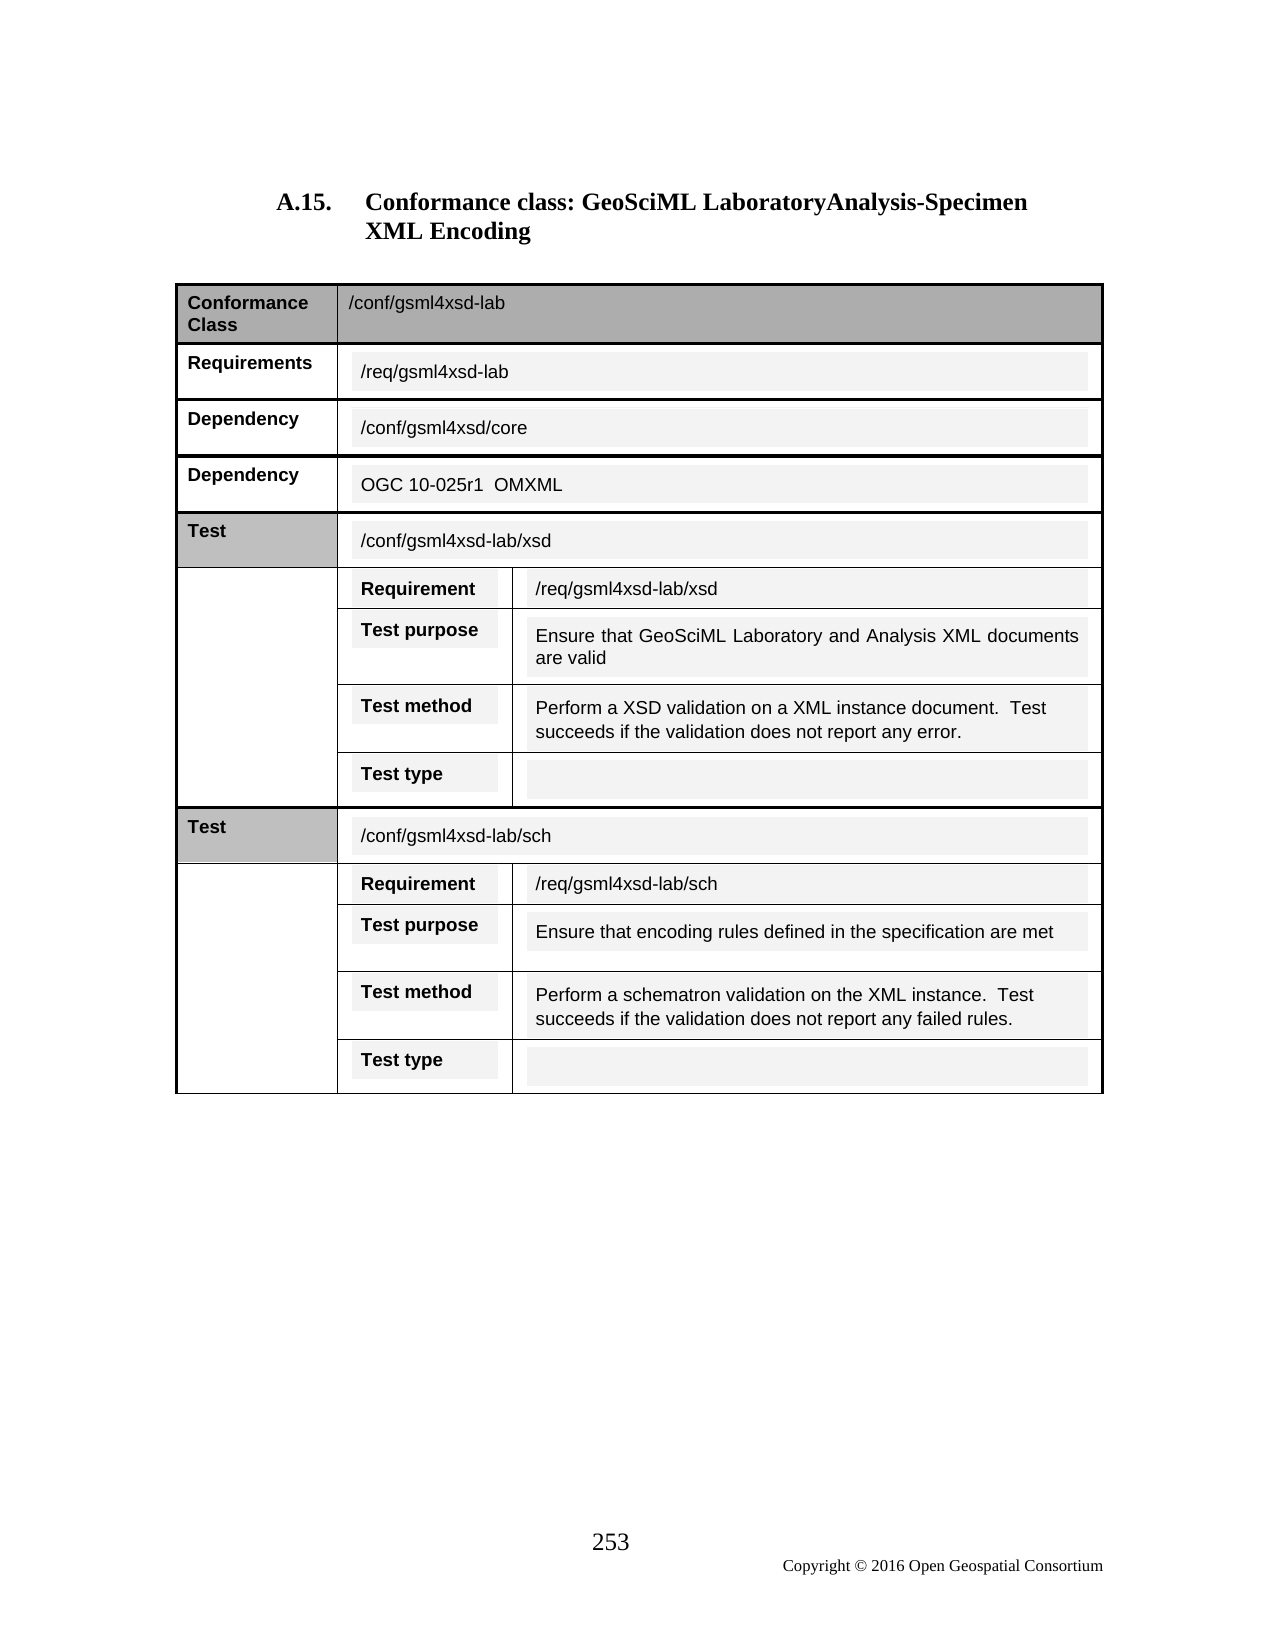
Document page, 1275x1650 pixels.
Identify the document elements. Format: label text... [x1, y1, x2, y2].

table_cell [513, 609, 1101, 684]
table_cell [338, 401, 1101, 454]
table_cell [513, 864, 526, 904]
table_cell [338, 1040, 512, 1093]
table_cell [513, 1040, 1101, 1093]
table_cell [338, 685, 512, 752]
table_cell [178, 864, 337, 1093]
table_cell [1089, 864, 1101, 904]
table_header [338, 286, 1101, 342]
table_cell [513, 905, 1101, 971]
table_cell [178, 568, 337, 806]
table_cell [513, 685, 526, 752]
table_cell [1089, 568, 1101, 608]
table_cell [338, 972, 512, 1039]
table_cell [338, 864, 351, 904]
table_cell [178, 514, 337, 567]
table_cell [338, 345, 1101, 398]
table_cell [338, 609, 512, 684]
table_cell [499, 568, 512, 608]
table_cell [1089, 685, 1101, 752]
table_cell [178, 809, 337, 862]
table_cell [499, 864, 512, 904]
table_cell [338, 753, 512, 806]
text Conformance class: GeoSciML LaboratoryAnalysis-Specimen XML Encoding [276, 187, 1034, 245]
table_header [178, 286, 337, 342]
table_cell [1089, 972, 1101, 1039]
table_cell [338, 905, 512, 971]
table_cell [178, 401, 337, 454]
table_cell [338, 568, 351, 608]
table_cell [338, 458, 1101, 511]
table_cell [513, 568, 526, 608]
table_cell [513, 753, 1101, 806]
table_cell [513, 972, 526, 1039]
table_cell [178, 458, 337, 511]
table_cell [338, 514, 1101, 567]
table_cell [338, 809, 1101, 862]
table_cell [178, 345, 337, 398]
